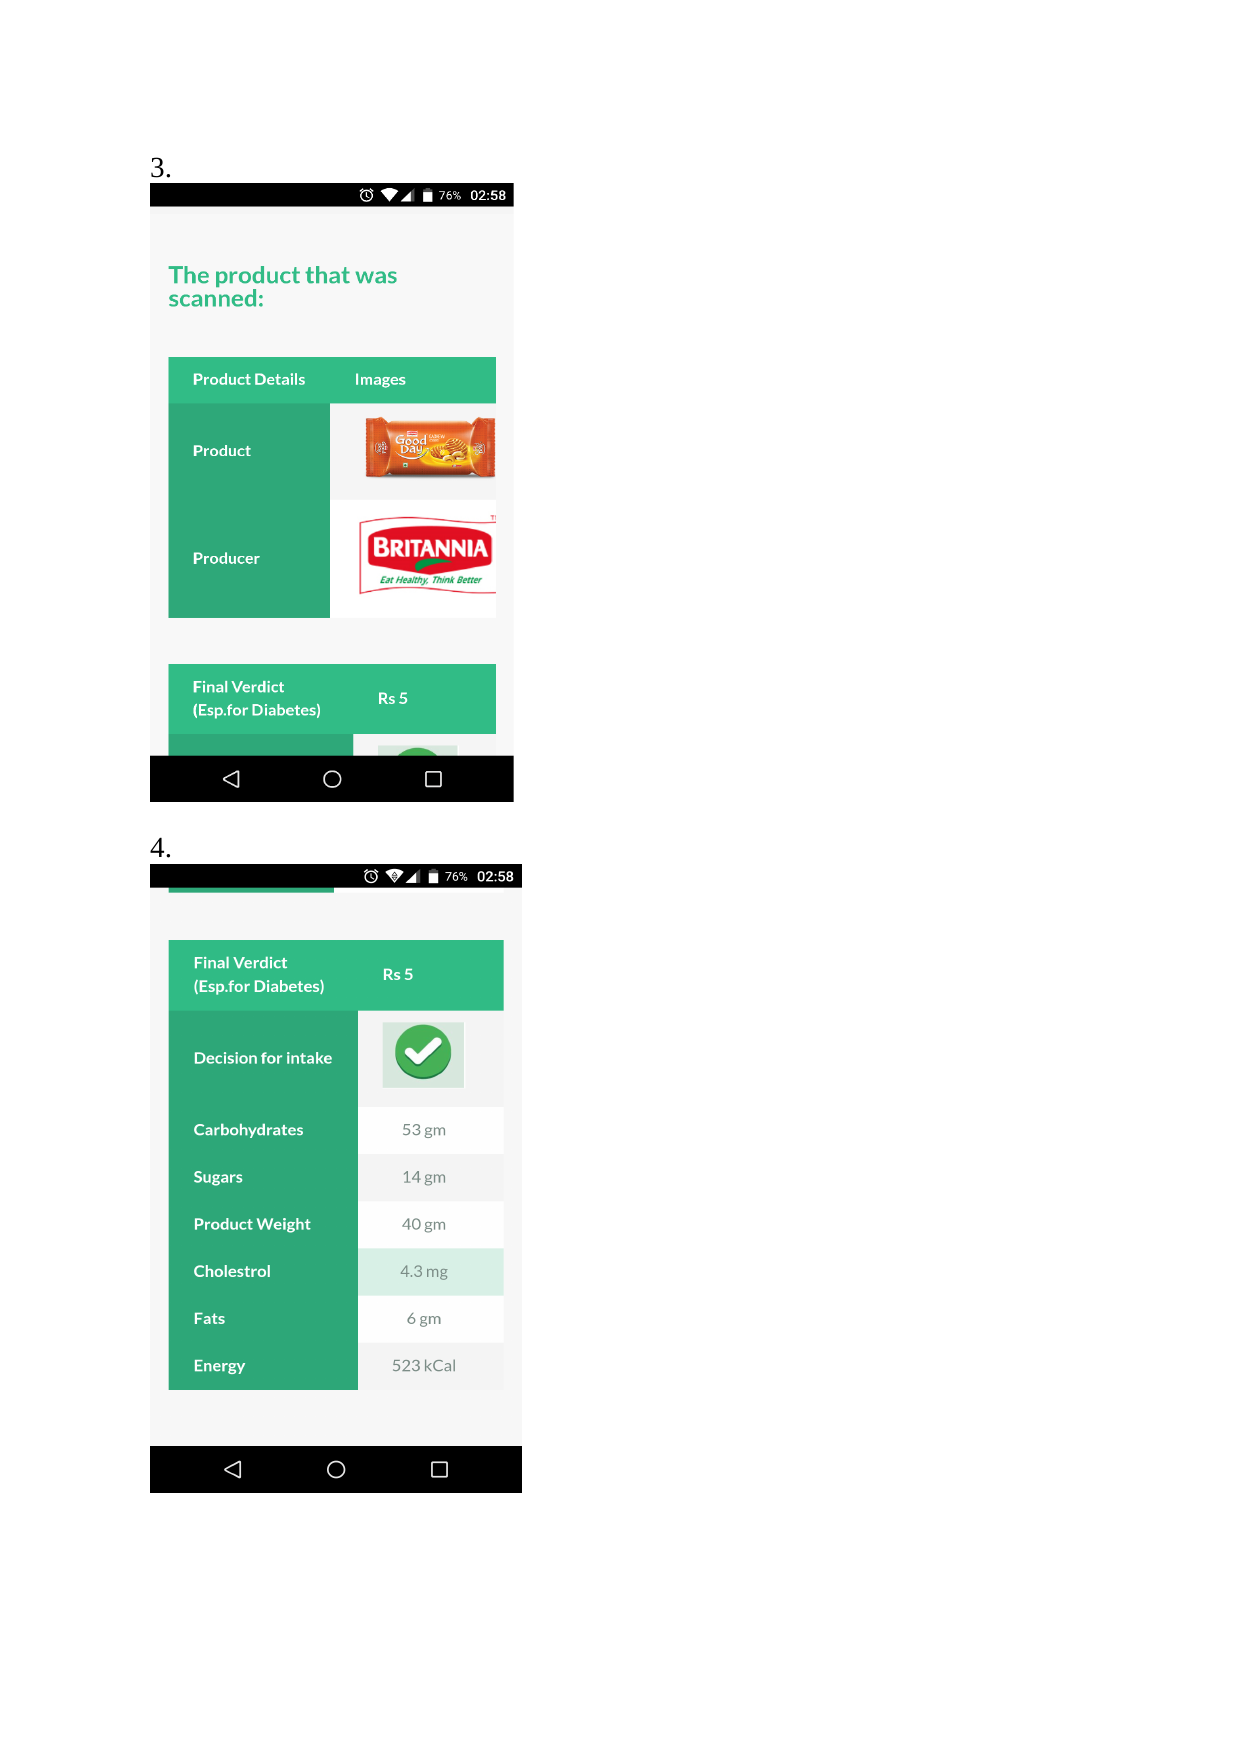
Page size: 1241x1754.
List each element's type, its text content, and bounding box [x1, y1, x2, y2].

picture [150, 183, 514, 802]
picture [150, 864, 522, 1493]
